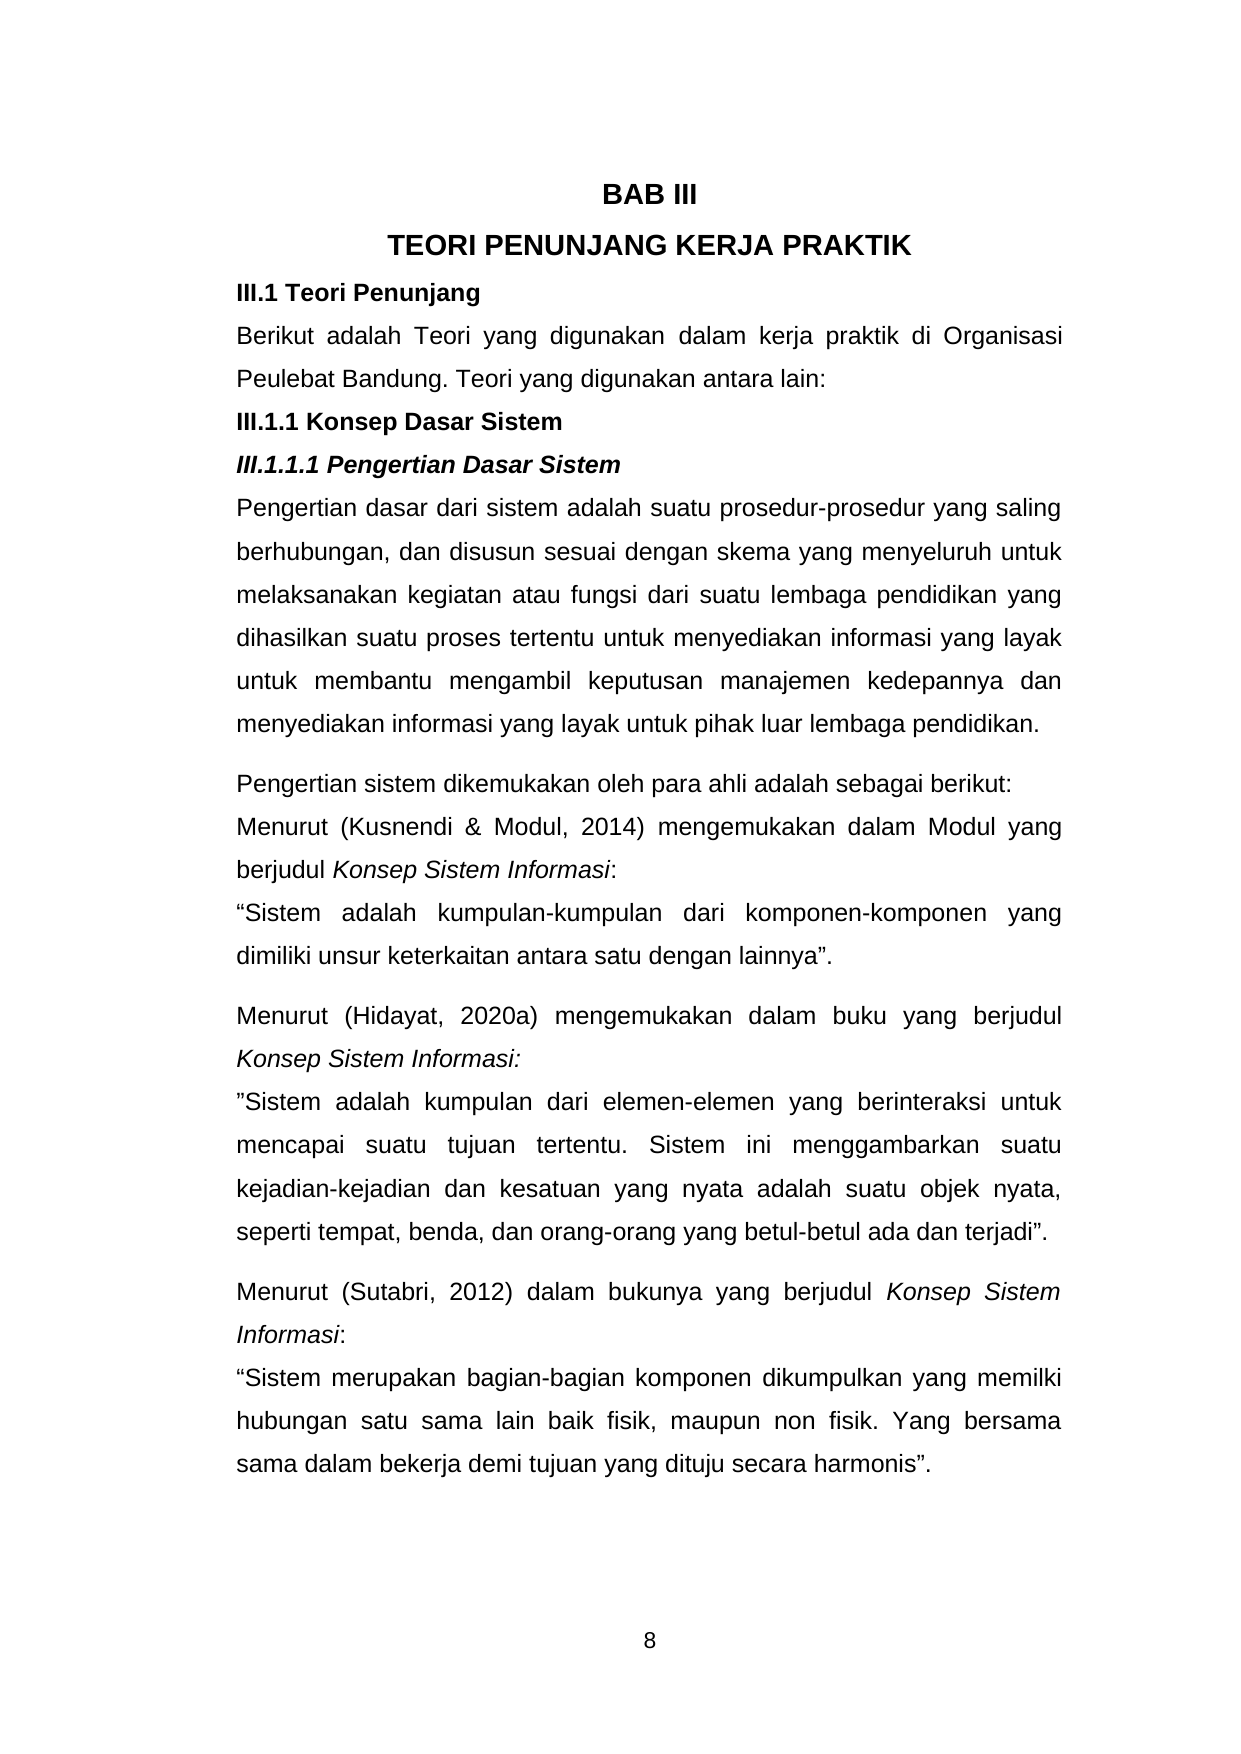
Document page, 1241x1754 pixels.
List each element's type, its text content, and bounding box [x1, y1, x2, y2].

text ”Sistem adalah kumpulan dari elemen-elemen yang berinteraksi untuk mencapai suatu tujuan tertentu. Sistem ini menggambarkan suatu kejadian-kejadian dan kesatuan yang nyata adalah suatu objek nyata, seperti tempat, benda, dan orang-orang yang betul-betul ada dan terjadi”. [236, 1087, 1063, 1246]
text “Sistem adalah kumpulan-kumpulan dari komponen-komponen yang dimiliki unsur keterkaitan antara satu dengan lainnya”. [236, 898, 1063, 970]
text Pengertian dasar dari sistem adalah suatu prosedur-prosedur yang saling berhubungan, dan disusun sesuai dengan skema yang menyeluruh untuk melaksanakan kegiatan atau fungsi dari suatu lembaga pendidikan yang dihasilkan suatu proses tertentu untuk menyediakan informasi yang layak untuk membantu mengambil keputusan manajemen kedepannya dan menyediakan informasi yang layak untuk pihak luar lembaga pendidikan. [236, 493, 1063, 738]
text Menurut (Hidayat, 2020a) mengemukakan dalam buku yang berjudul Konsep Sistem Informasi: [236, 1001, 1063, 1073]
text Pengertian sistem dikemukakan oleh para ahli adalah sebagai berikut: [236, 769, 1063, 798]
subtitle Konsep Dasar Sistem [236, 407, 1063, 436]
text “Sistem merupakan bagian-bagian komponen dikumpulkan yang memilki hubungan satu sama lain baik fisik, maupun non fisik. Yang bersama sama dalam bekerja demi tujuan yang dituju secara harmonis”. [236, 1363, 1063, 1478]
text Menurut (Kusnendi & Modul, 2014) mengemukakan dalam Modul yang berjudul Konsep Sistem Informasi: [236, 812, 1063, 884]
subtitle TEORI PENUNJANG KERJA PRAKTIK [236, 177, 1063, 261]
text Berikut adalah Teori yang digunakan dalam kerja praktik di Organisasi Peulebat Bandung. Teori yang digunakan antara lain: [236, 321, 1063, 393]
text Menurut (Sutabri, 2012) dalam bukunya yang berjudul Konsep Sistem Informasi: [236, 1277, 1063, 1348]
subtitle Pengertian Dasar Sistem [236, 450, 1063, 479]
subtitle Teori Penunjang [236, 278, 1063, 307]
